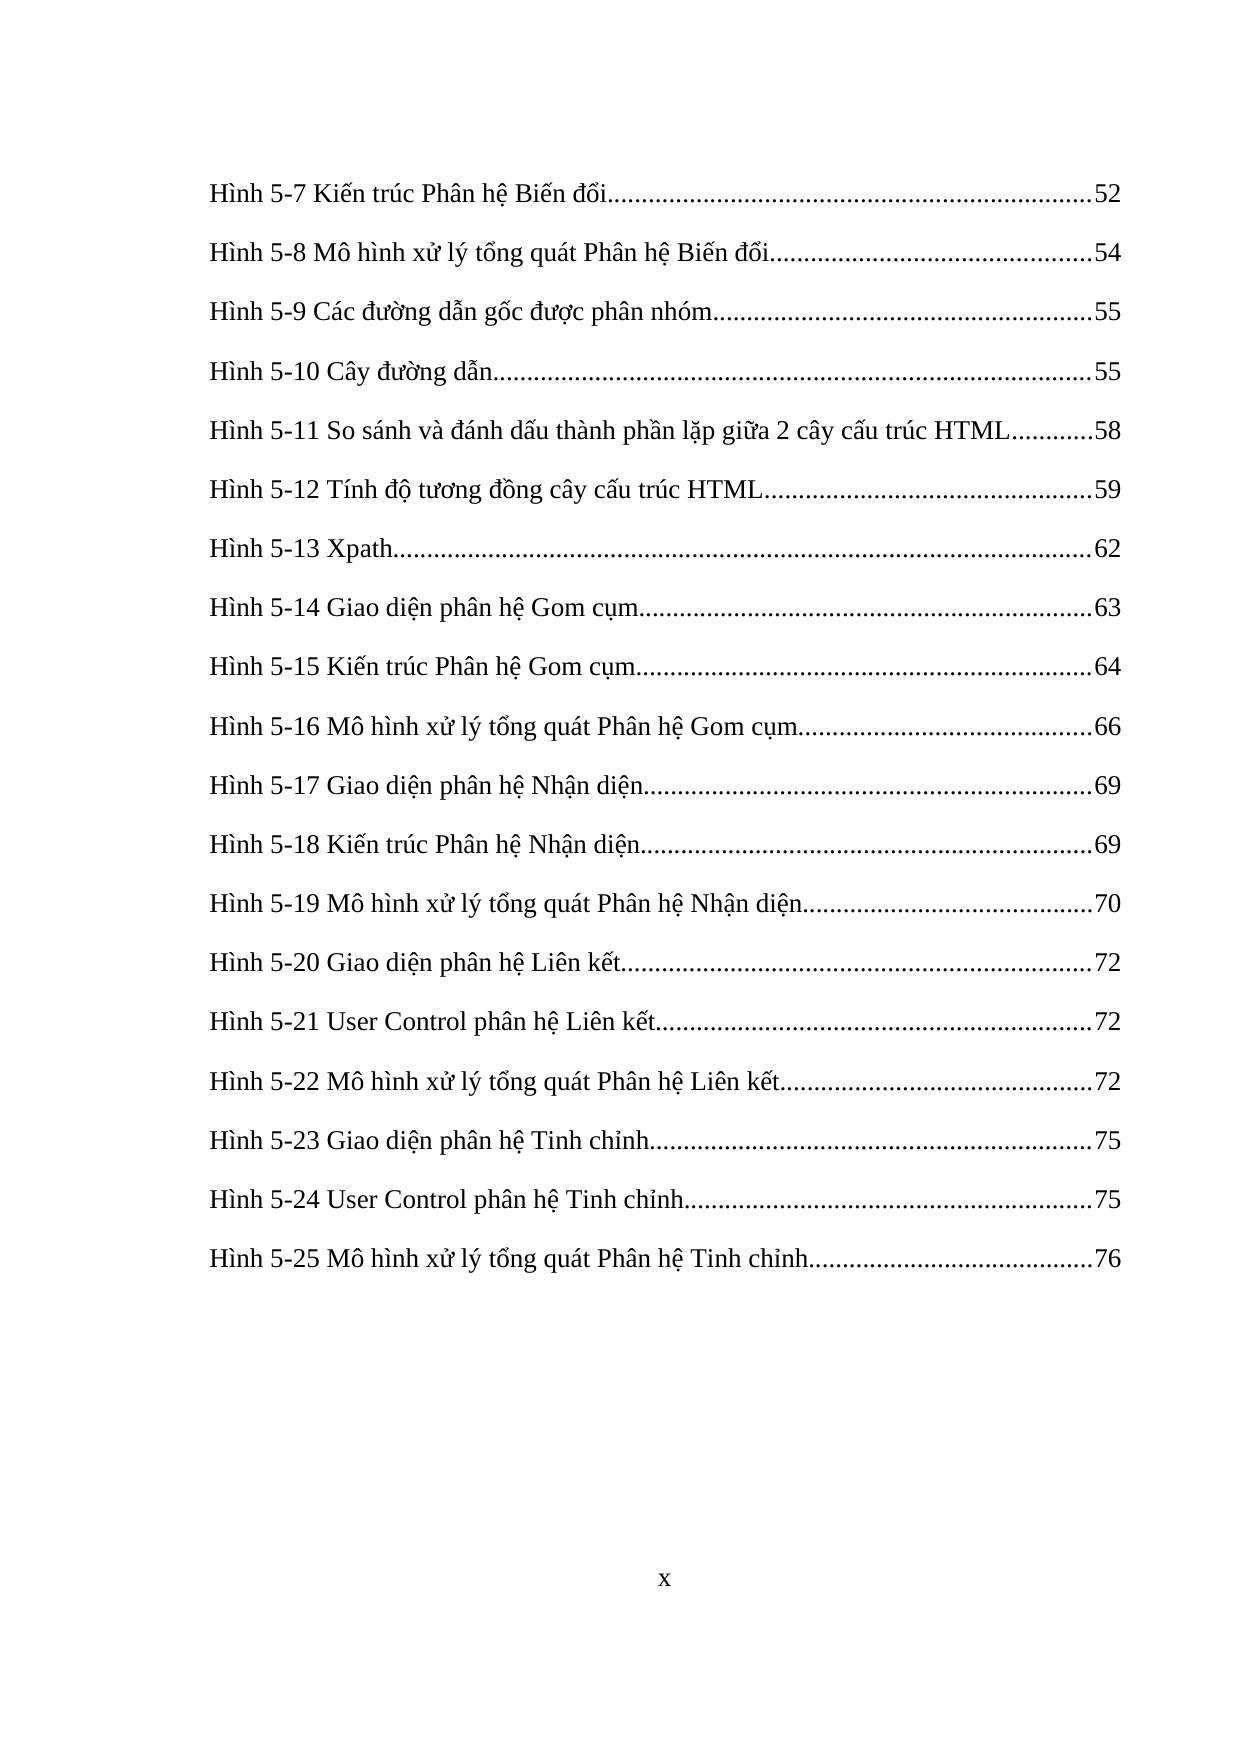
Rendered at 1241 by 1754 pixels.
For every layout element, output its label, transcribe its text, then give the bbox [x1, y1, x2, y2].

text Hình 5-23 Giao diện phân hệ Tinh chỉnh 75 [207, 1124, 1122, 1155]
text Hình 5-25 Mô hình xử lý tổng quát Phân hệ Tinh chỉnh 76 [207, 1242, 1122, 1273]
text Hình 5-16 Mô hình xử lý tổng quát Phân hệ Gom cụm 66 [207, 710, 1122, 741]
text Hình 5-17 Giao diện phân hệ Nhận diện 69 [207, 769, 1122, 800]
text Hình 5-19 Mô hình xử lý tổng quát Phân hệ Nhận diện 70 [207, 887, 1122, 918]
text Hình 5-7 Kiến trúc Phân hệ Biến đổi 52 [207, 177, 1122, 208]
text Hình 5-12 Tính độ tương đồng cây cấu trúc HTML 59 [207, 473, 1122, 504]
text Hình 5-15 Kiến trúc Phân hệ Gom cụm 64 [207, 651, 1122, 682]
text Hình 5-21 User Control phân hệ Liên kết 72 [207, 1006, 1122, 1037]
text Hình 5-18 Kiến trúc Phân hệ Nhận diện 69 [207, 828, 1122, 859]
text Hình 5-13 Xpath 62 [207, 532, 1122, 563]
text Hình 5-8 Mô hình xử lý tổng quát Phân hệ Biến đổi 54 [207, 236, 1122, 267]
text Hình 5-9 Các đường dẫn gốc được phân nhóm 55 [207, 296, 1122, 327]
text Hình 5-11 So sánh và đánh dấu thành phần lặp giữa 2 cây cấu trúc HTML 58 [207, 414, 1122, 445]
text Hình 5-22 Mô hình xử lý tổng quát Phân hệ Liên kết 72 [207, 1065, 1122, 1096]
text Hình 5-14 Giao diện phân hệ Gom cụm 63 [207, 591, 1122, 622]
text Hình 5-20 Giao diện phân hệ Liên kết 72 [207, 946, 1122, 977]
text Hình 5-10 Cây đường dẫn 55 [207, 355, 1122, 386]
text Hình 5-24 User Control phân hệ Tinh chỉnh 75 [207, 1183, 1122, 1214]
